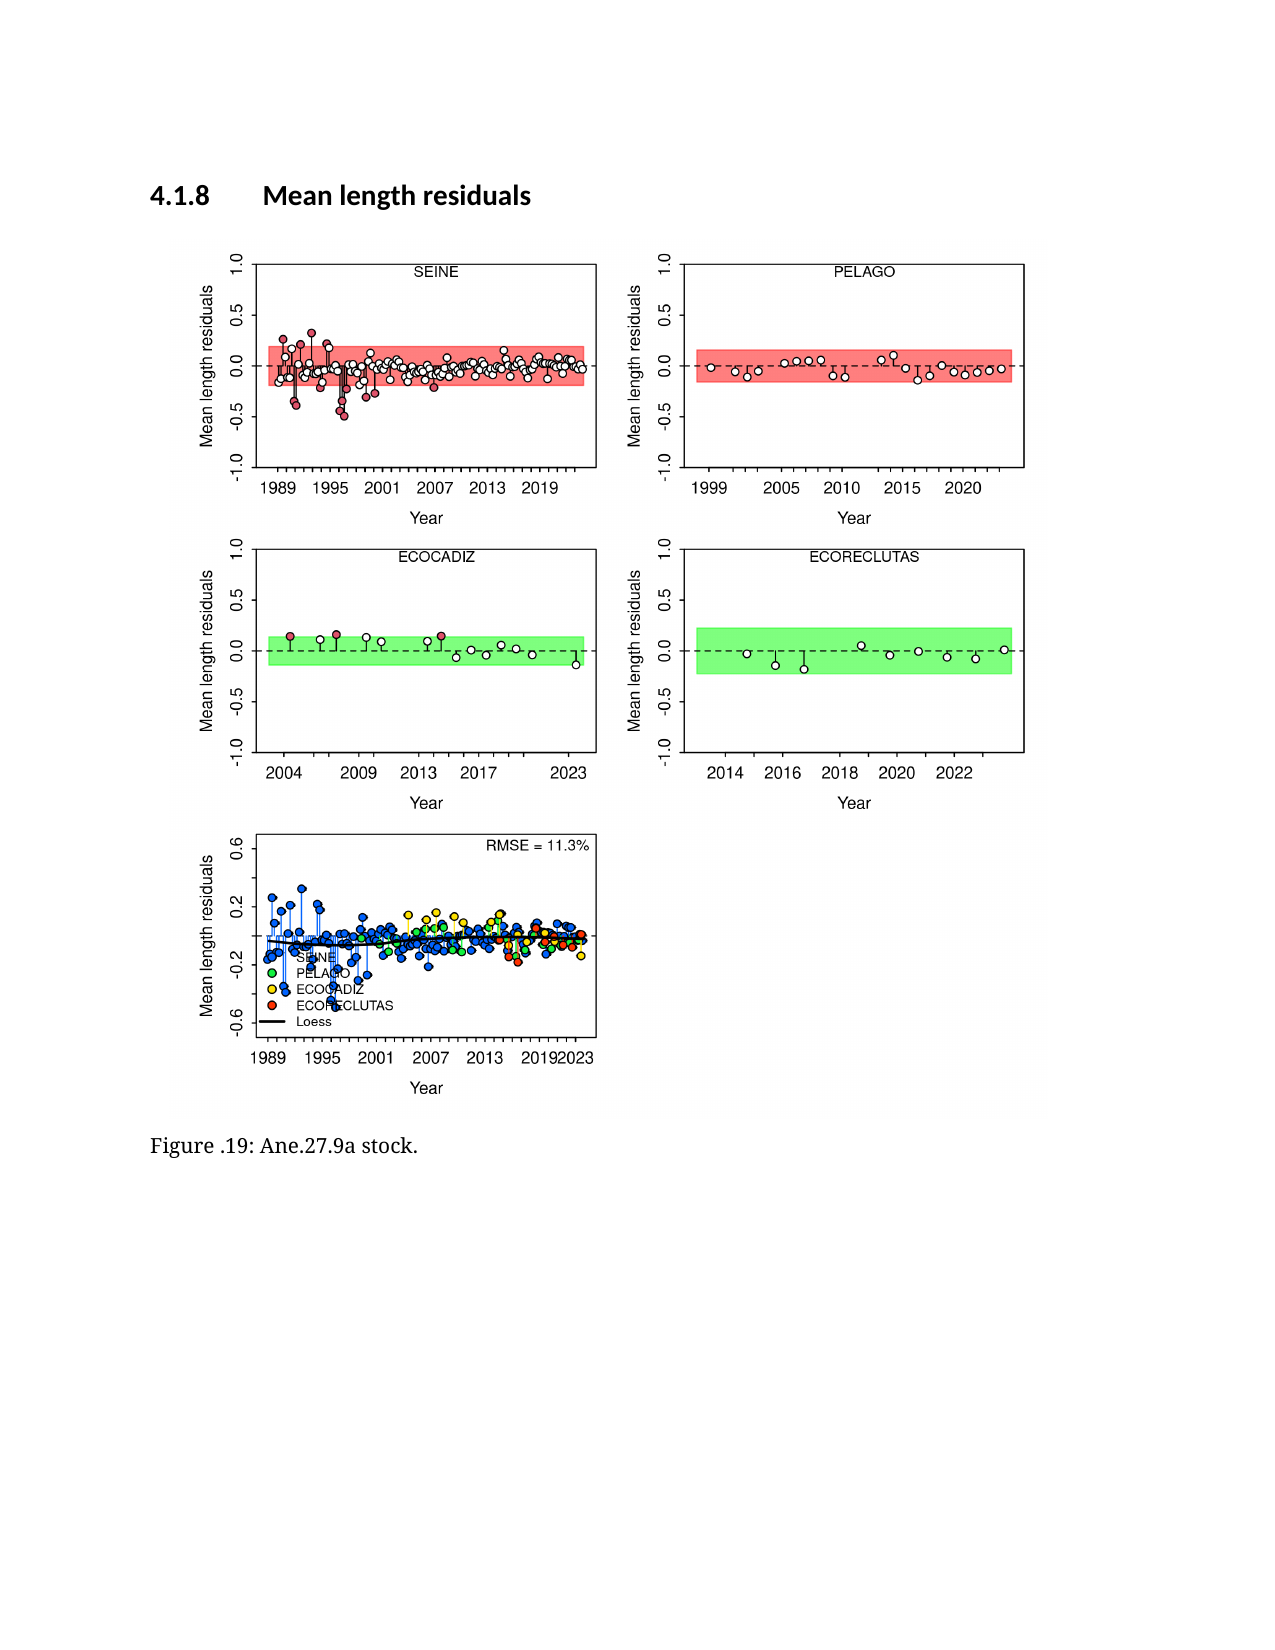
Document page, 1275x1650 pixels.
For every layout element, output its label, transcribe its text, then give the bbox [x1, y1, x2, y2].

text Figure .: Ane.27.9a stock. [150, 1131, 1125, 1160]
subtitle Mean length residuals [150, 177, 1125, 213]
picture [168, 239, 1048, 1119]
